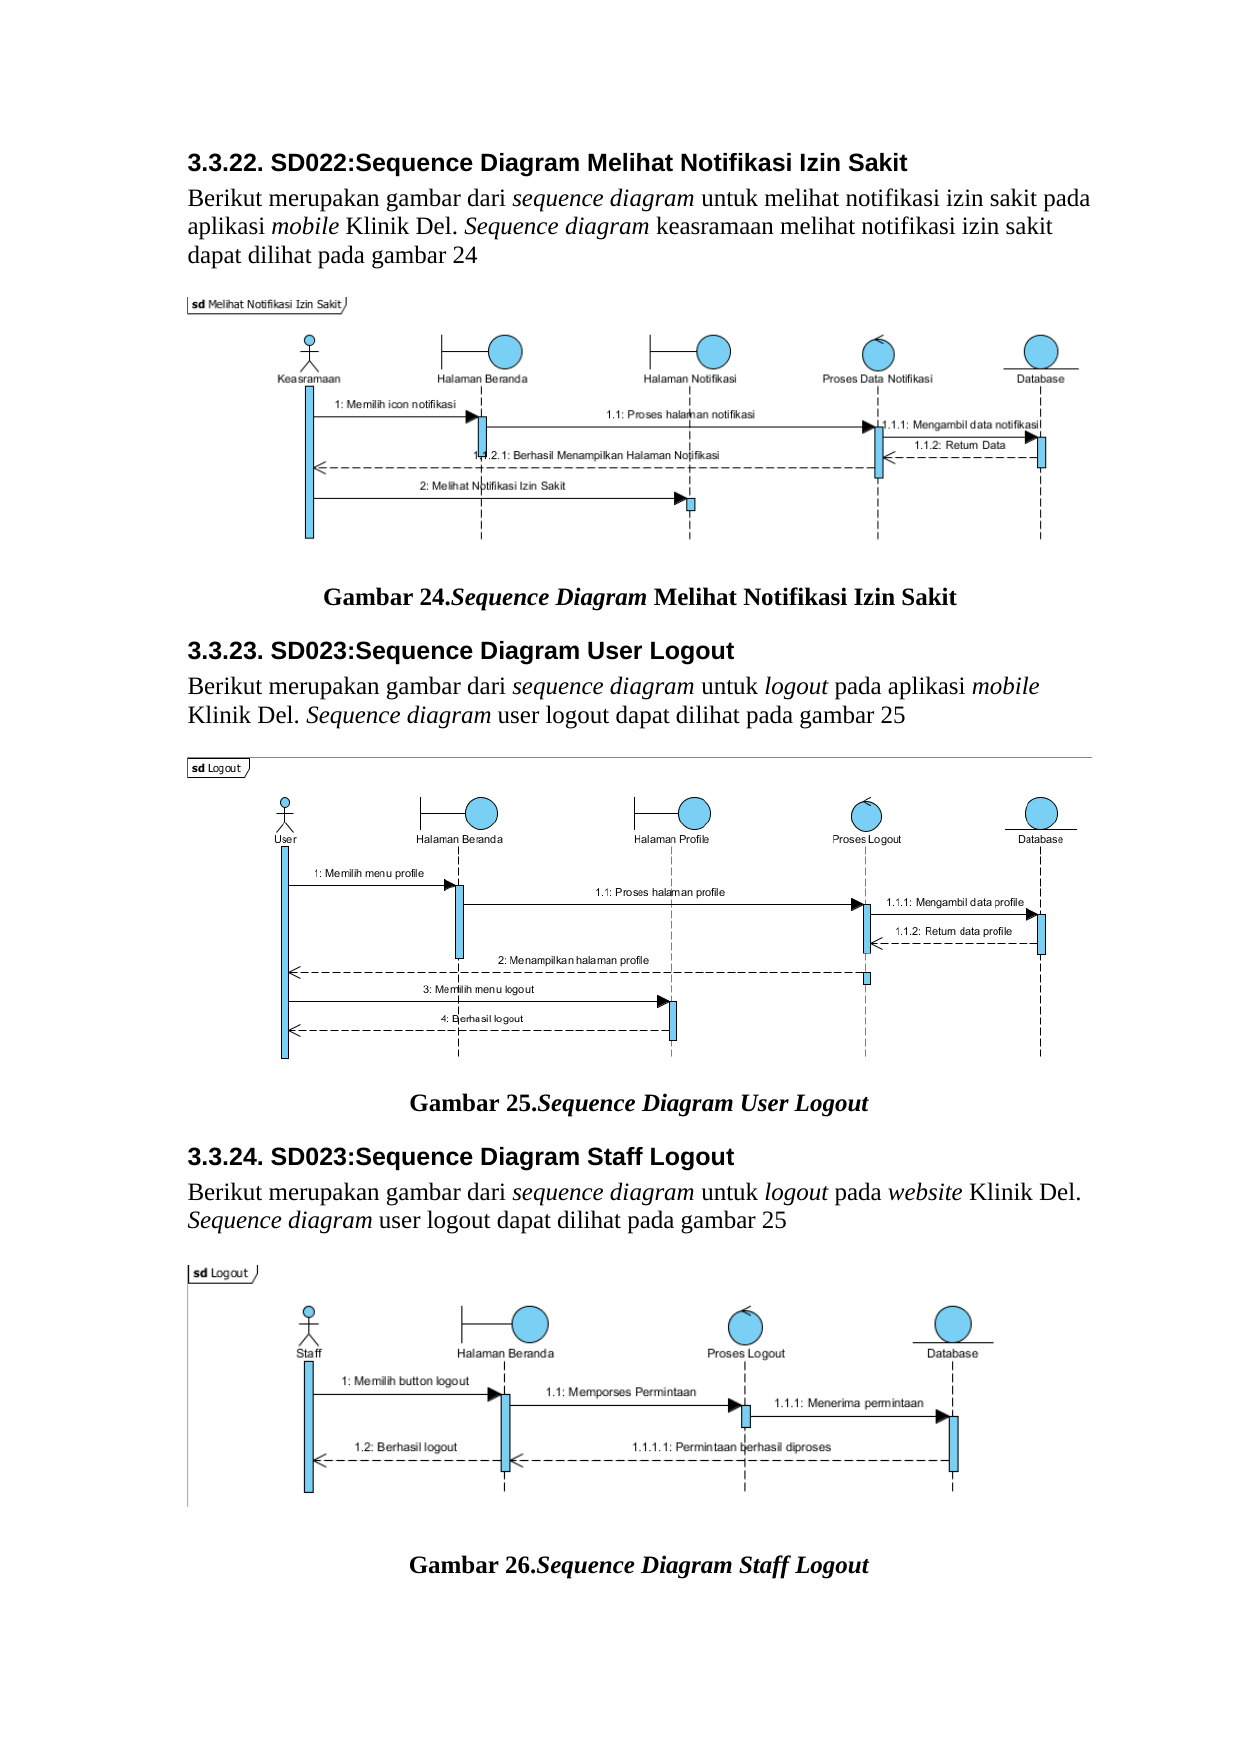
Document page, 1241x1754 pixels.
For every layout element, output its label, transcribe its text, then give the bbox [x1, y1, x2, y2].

picture [187, 1265, 1092, 1507]
text Berikut merupakan gambar dari sequence diagram untuk logout pada website Klinik Del. Sequence diagram user logout dapat dilihat pada gambar 25 [187, 1177, 1092, 1234]
subtitle 3.3.22. SD022:Sequence Diagram Melihat Notifikasi Izin Sakit [187, 148, 1092, 176]
text Gambar 24.Sequence Diagram Melihat Notifikasi Izin Sakit [187, 582, 1092, 611]
subtitle 3.3.24. SD023:Sequence Diagram Staff Logout [187, 1142, 1092, 1170]
picture [187, 297, 1093, 554]
text Gambar 25.Sequence Diagram User Logout [187, 1088, 1092, 1117]
text Berikut merupakan gambar dari sequence diagram untuk melihat notifikasi izin sakit pada aplikasi mobile Klinik Del. Sequence diagram keasramaan melihat notifikasi izin sakit dapat dilihat pada gambar 24 [187, 183, 1092, 269]
picture [187, 757, 1092, 1060]
subtitle 3.3.23. SD023:Sequence Diagram User Logout [187, 636, 1092, 665]
text Gambar 26.Sequence Diagram Staff Logout [187, 1550, 1092, 1579]
text Berikut merupakan gambar dari sequence diagram untuk logout pada aplikasi mobile Klinik Del. Sequence diagram user logout dapat dilihat pada gambar 25 [187, 671, 1092, 729]
